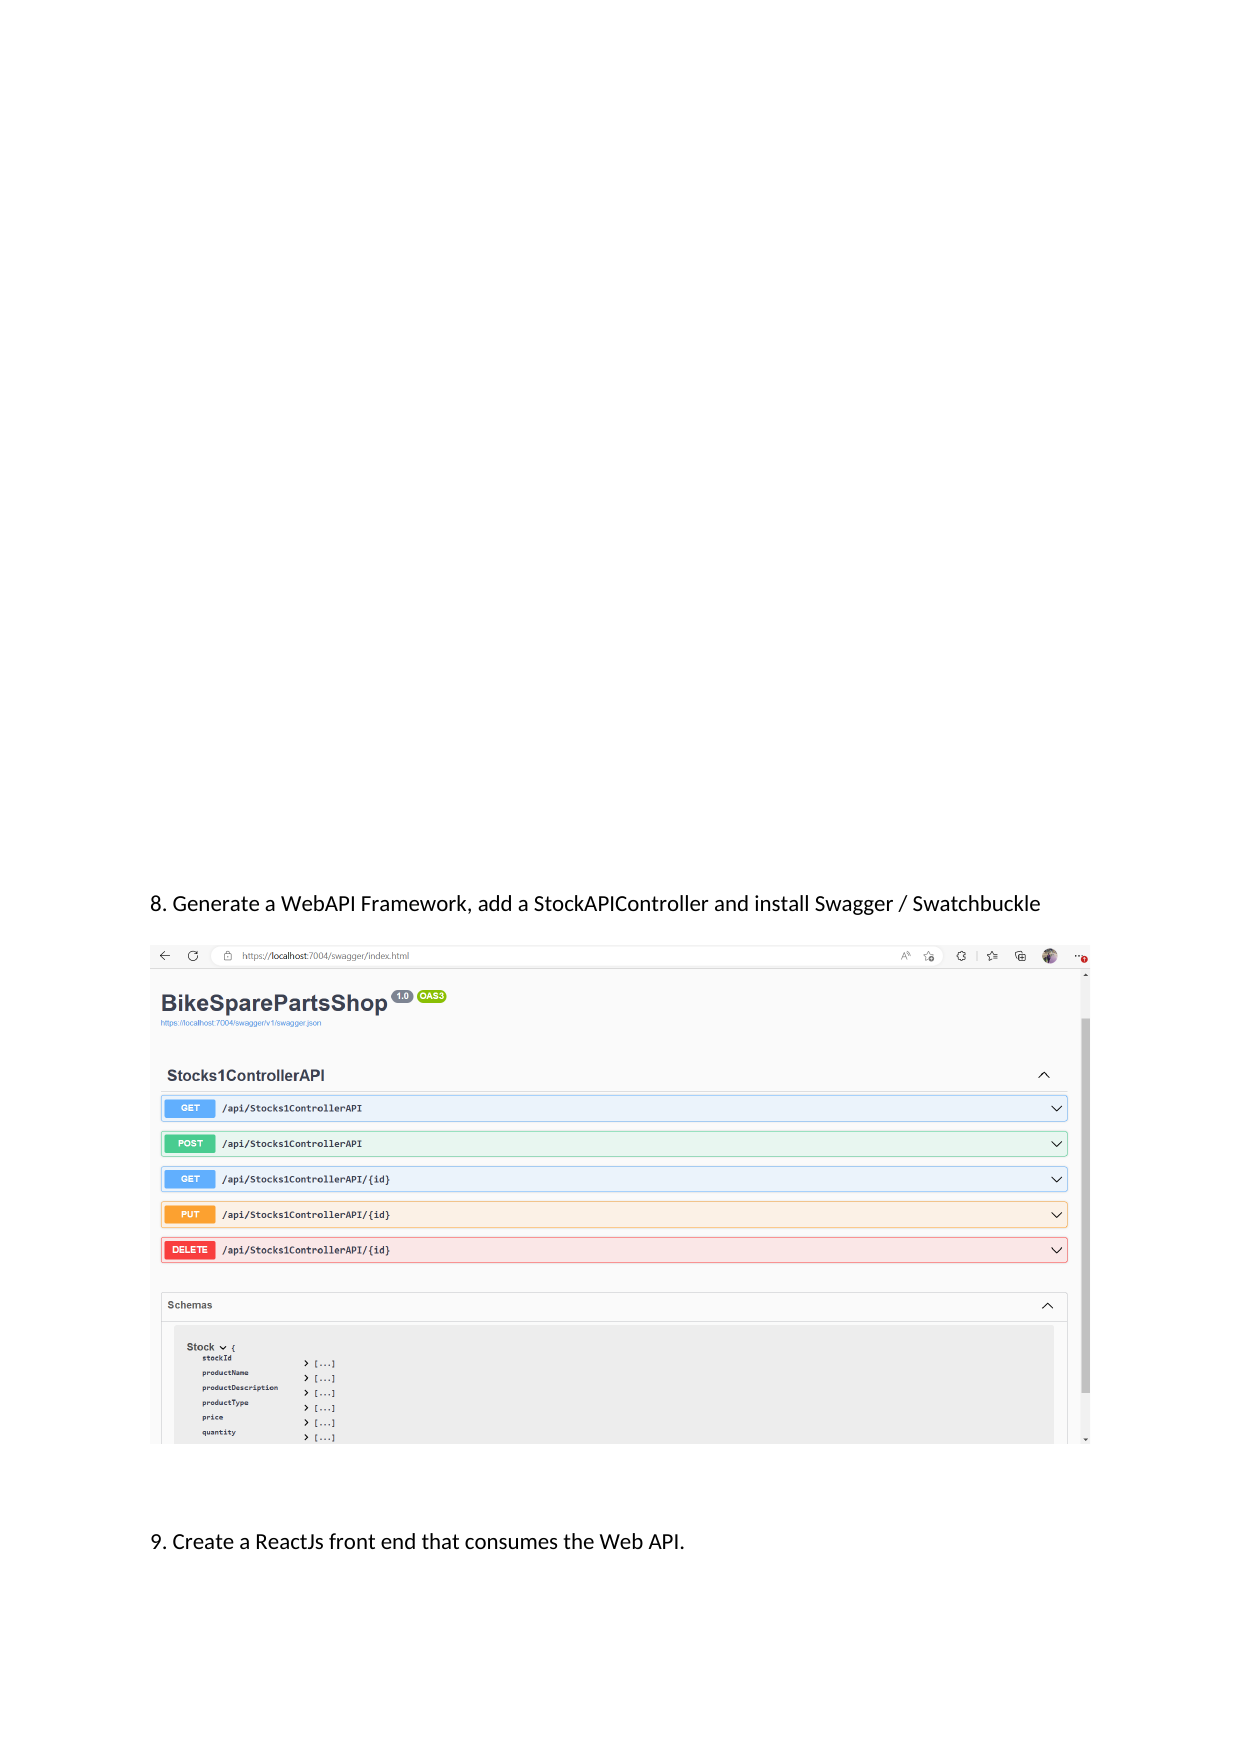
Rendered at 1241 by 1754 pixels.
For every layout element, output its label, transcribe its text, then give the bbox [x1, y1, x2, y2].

picture [150, 945, 1091, 1444]
text 9. Create a ReactJs front end that consumes the Web API. [150, 1527, 1090, 1555]
text 8. Generate a WebAPI Framework, add a StockAPIController and install Swagger / Swatchbuckle [150, 889, 1090, 917]
